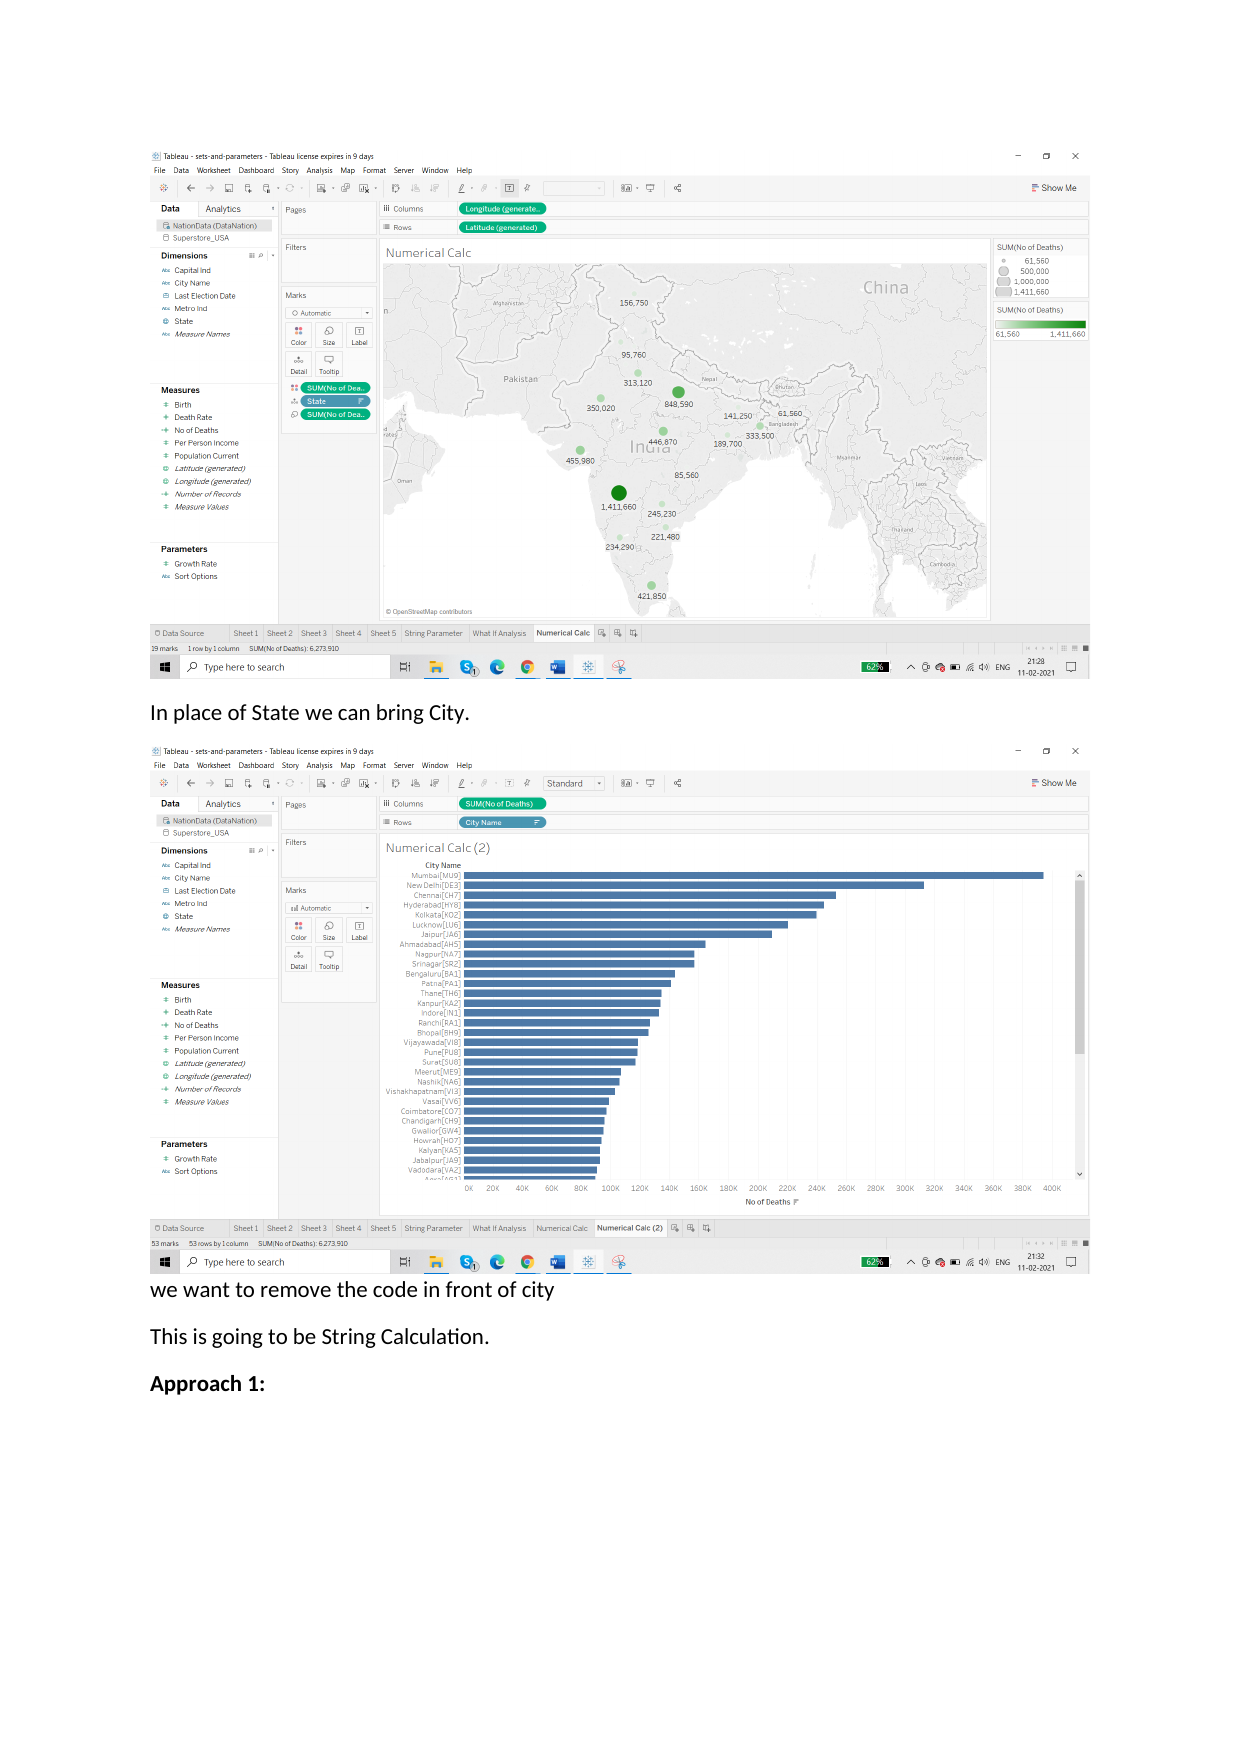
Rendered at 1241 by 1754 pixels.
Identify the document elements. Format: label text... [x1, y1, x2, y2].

text This is going to be String Calculation. [150, 1322, 1090, 1351]
picture [150, 744, 1091, 1274]
text we want to remove the code in front of city [150, 1274, 1090, 1304]
text Approach 1: [150, 1369, 1090, 1397]
picture [150, 150, 1091, 679]
text In place of State we can bring City. [150, 698, 1090, 726]
